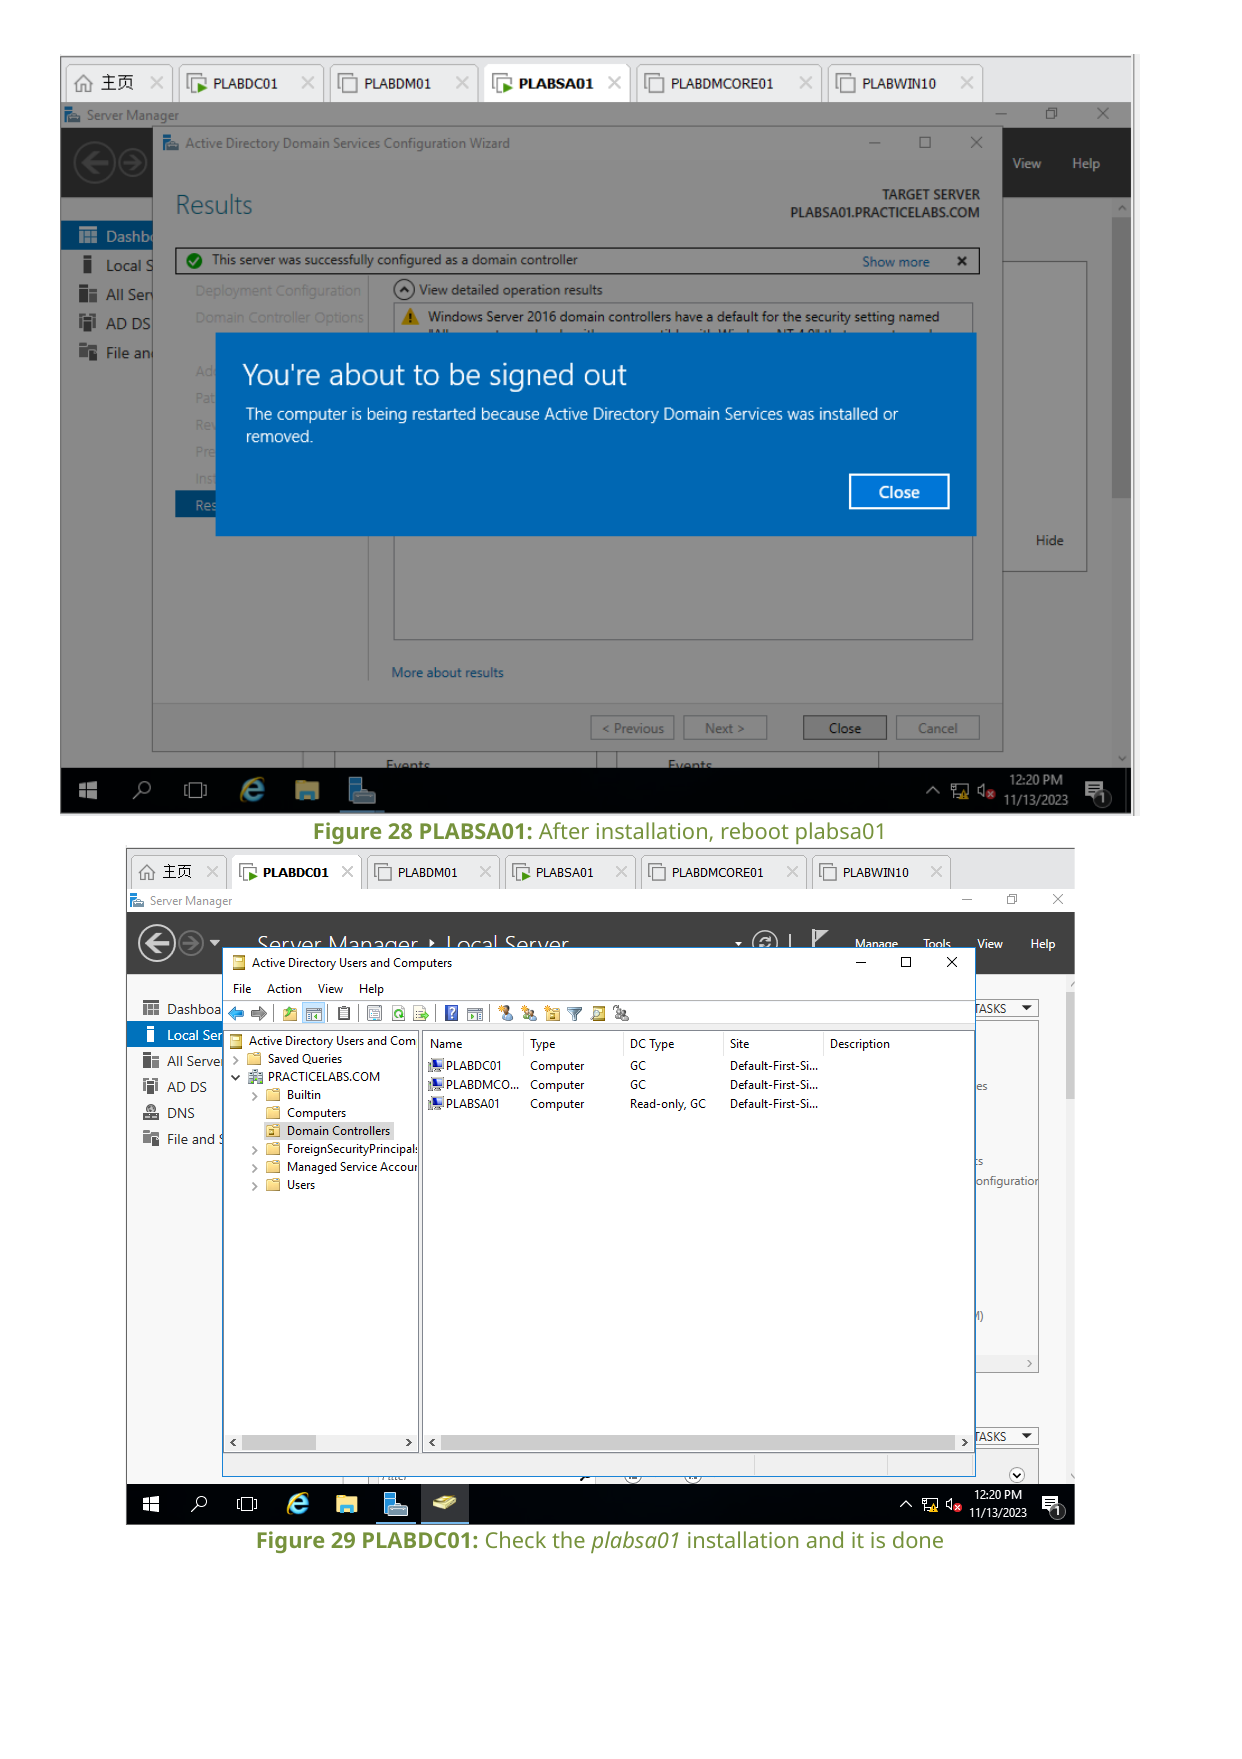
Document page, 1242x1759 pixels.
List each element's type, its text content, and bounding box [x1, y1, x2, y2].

text Figure 29 PLABDC01: Check the plabsa01 installation and it is done [46, 1525, 1154, 1554]
text Figure 28 PLABSA01: After installation, reboot plabsa01 [46, 816, 1154, 845]
picture [60, 54, 1140, 816]
picture [125, 845, 1075, 1525]
